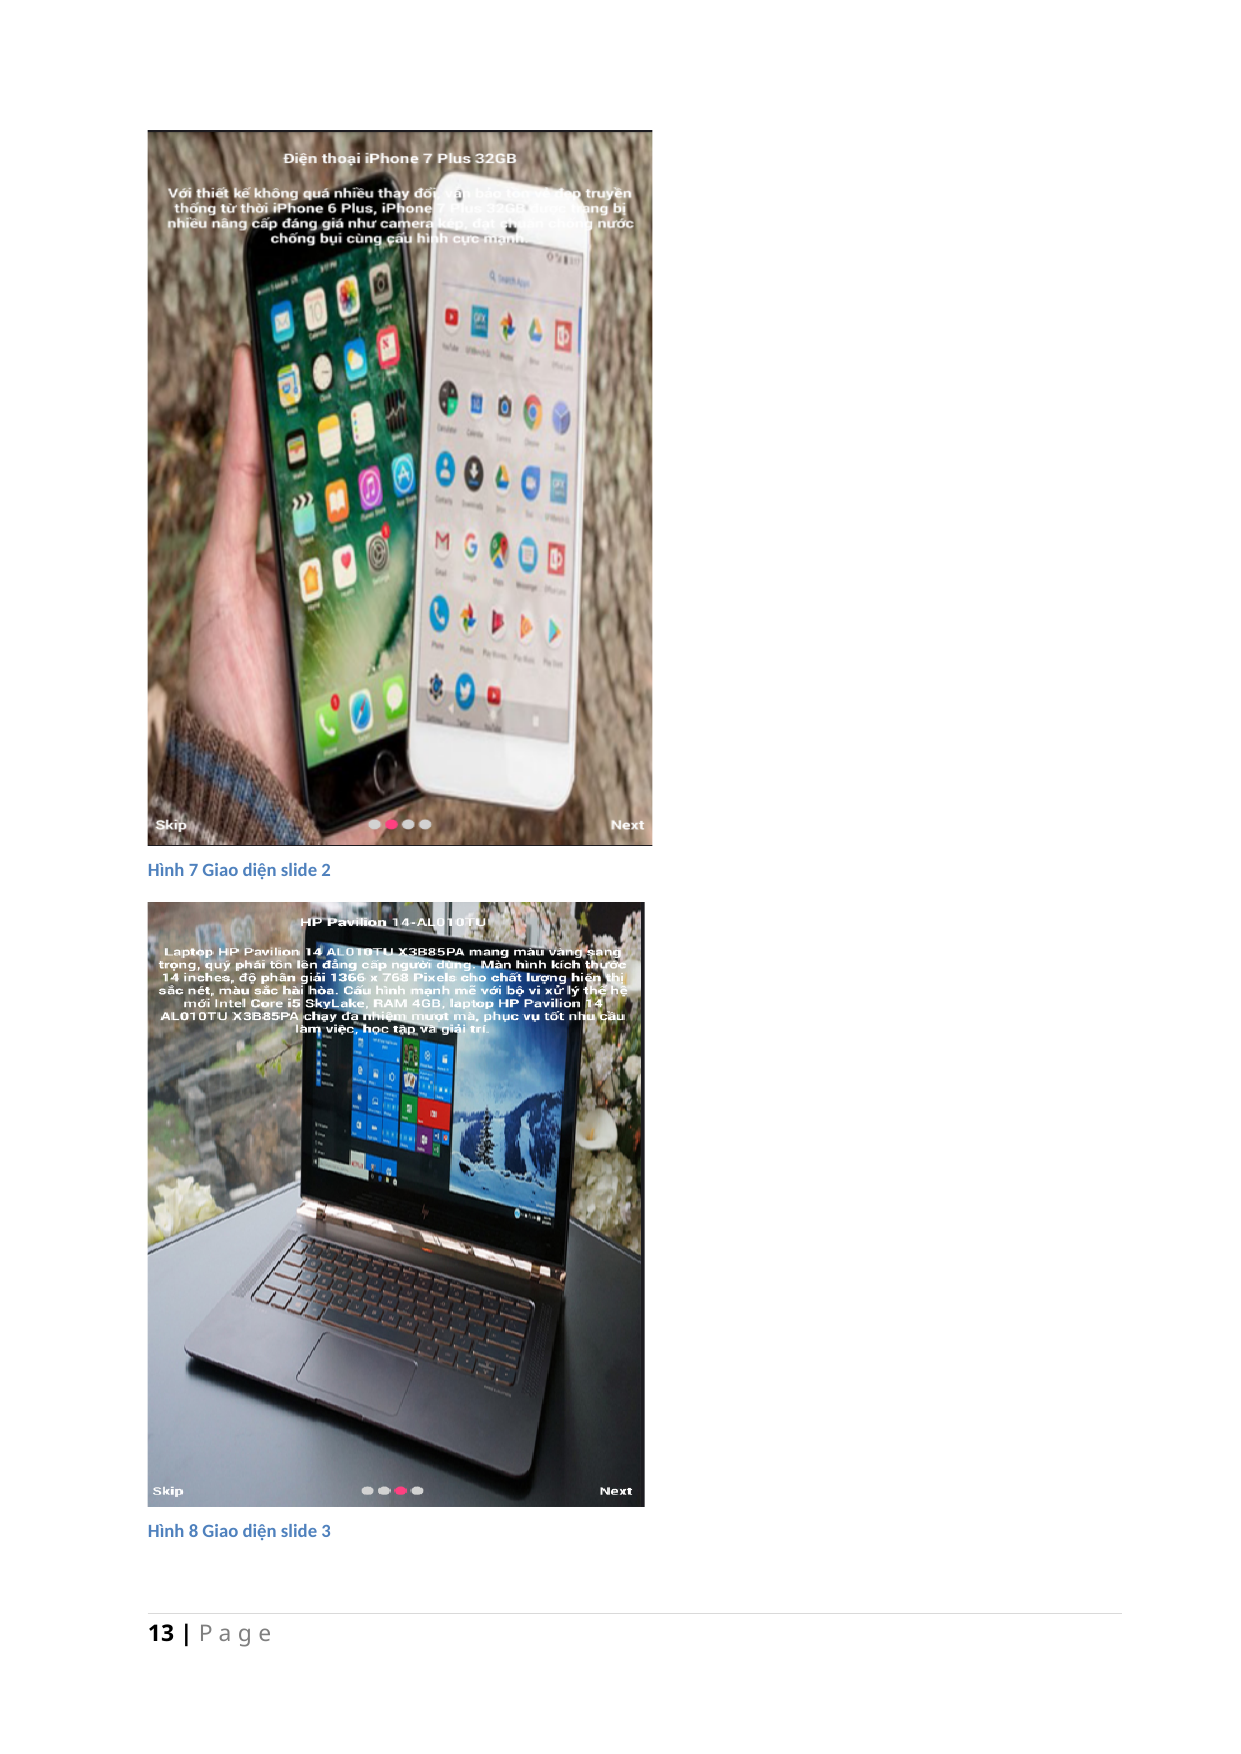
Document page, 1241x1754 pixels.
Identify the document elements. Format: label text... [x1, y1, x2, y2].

picture [147, 902, 645, 1507]
text Hình 8 Giao diện slide 3 [148, 1519, 1122, 1542]
picture [147, 130, 653, 846]
text Hình 7 Giao diện slide 2 [148, 858, 1122, 881]
